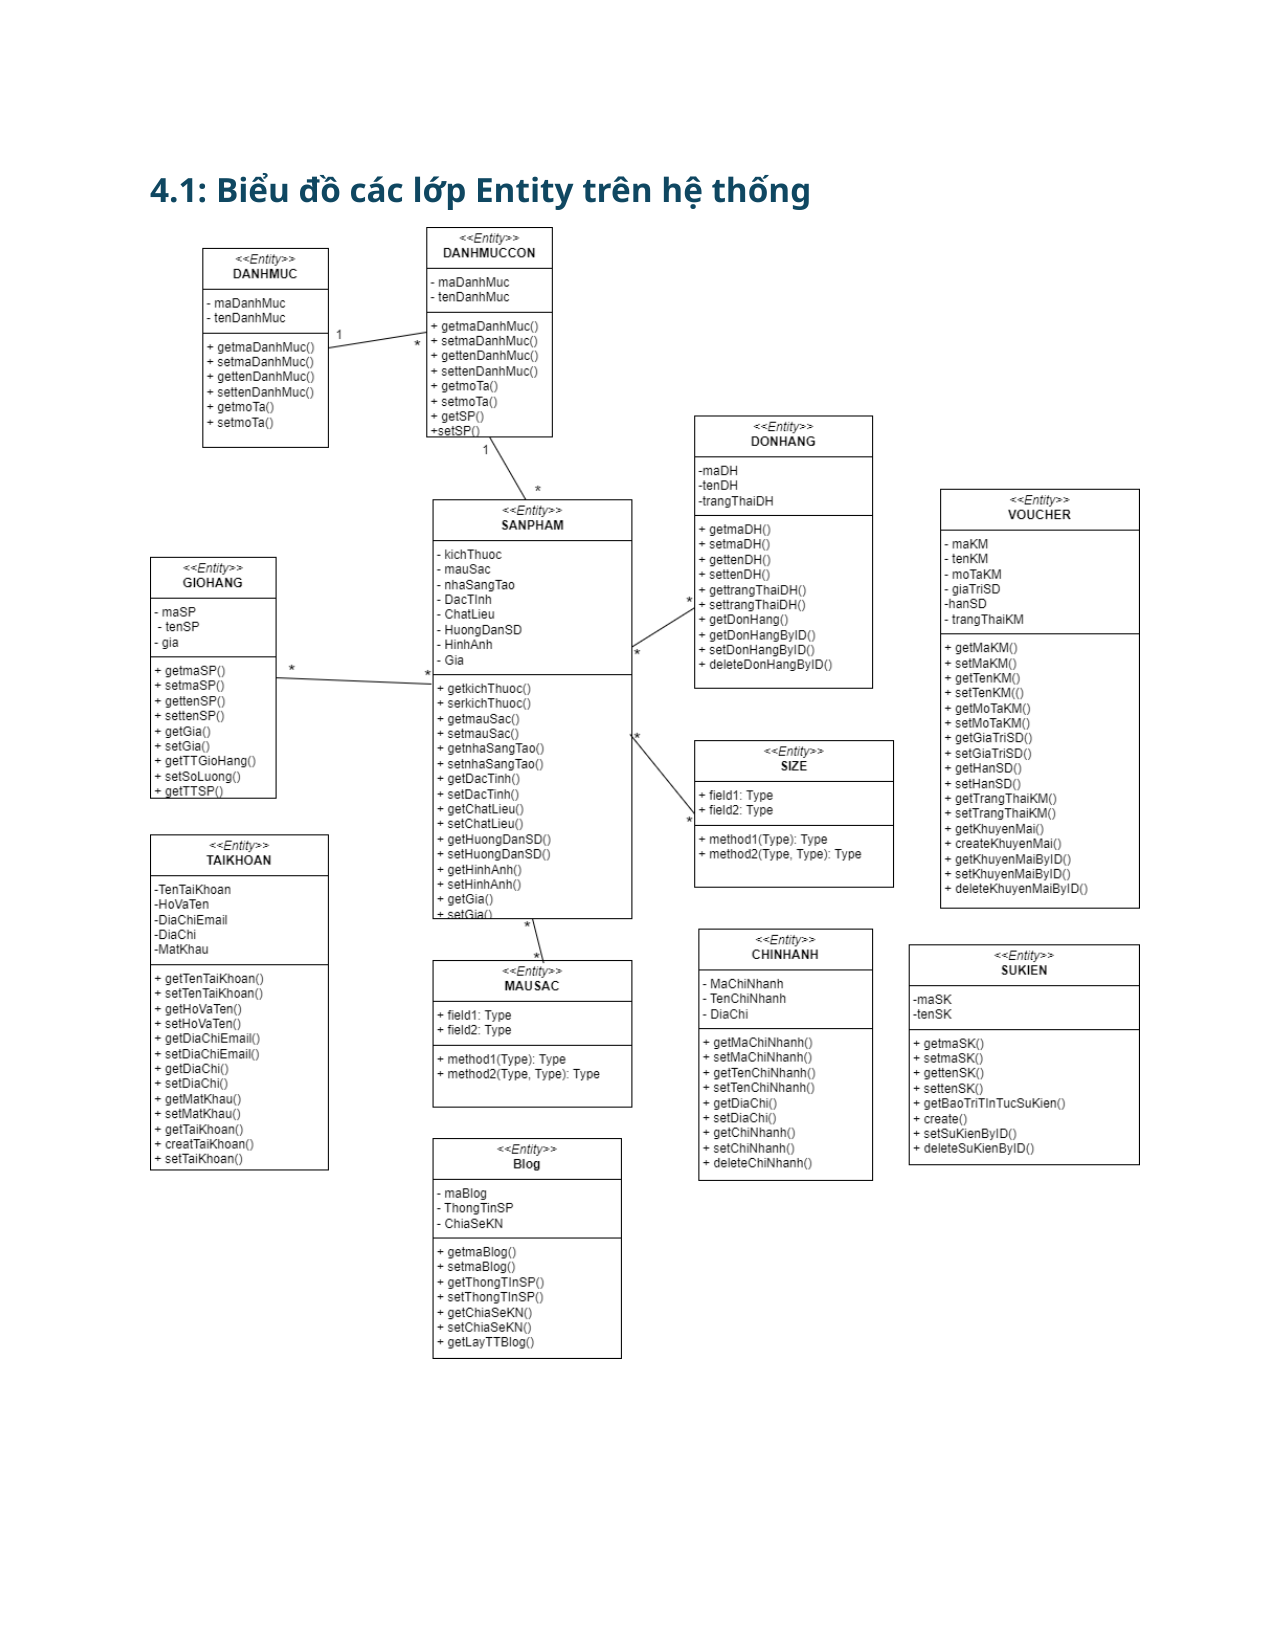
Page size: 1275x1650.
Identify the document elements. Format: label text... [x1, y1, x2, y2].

subtitle 4.1: Biểu đồ các lớp Entity trên hệ thống [150, 167, 1125, 212]
picture [150, 227, 1140, 1359]
